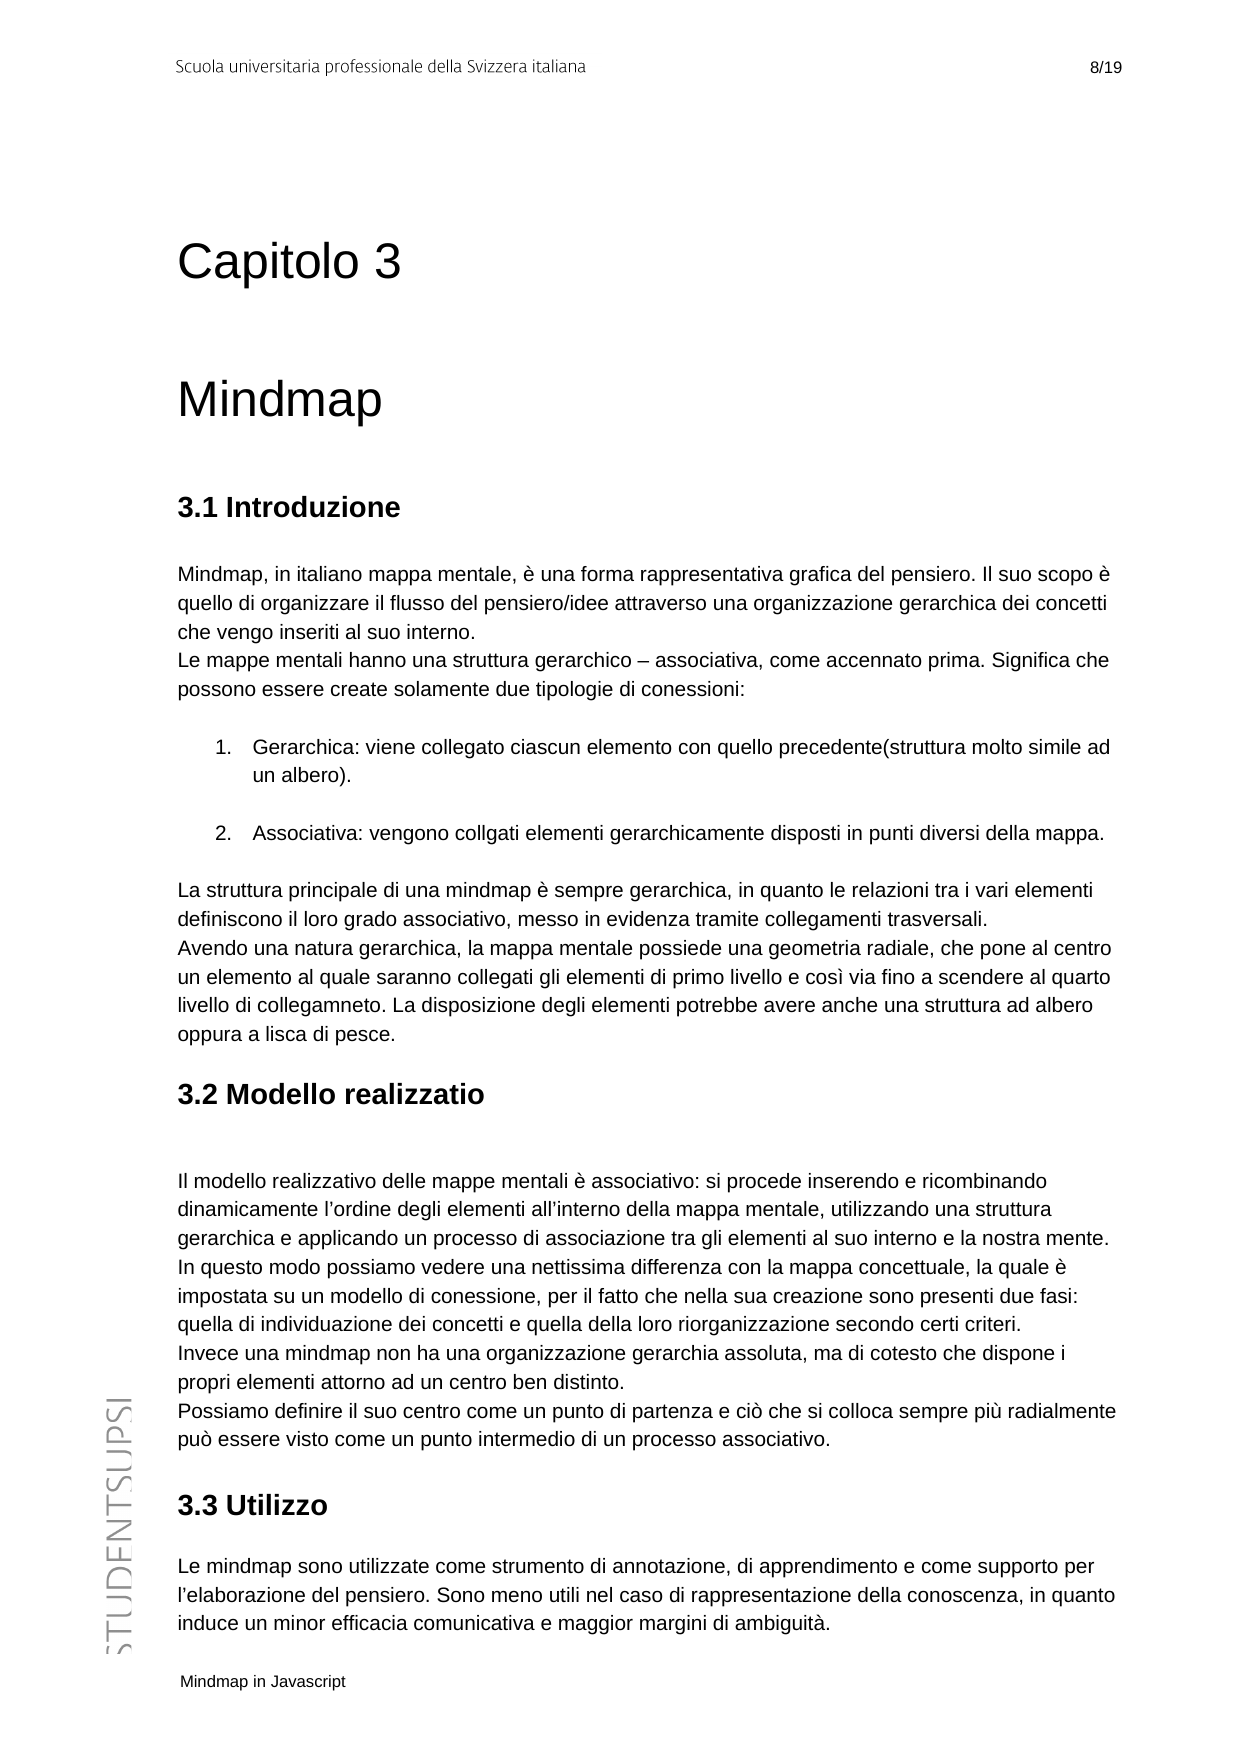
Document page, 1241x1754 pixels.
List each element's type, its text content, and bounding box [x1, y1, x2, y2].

text Mindmap, in italiano mappa mentale, è una forma rappresentativa grafica del pensiero. Il suo scopo è quello di organizzare il flusso del pensiero/idee attraverso una organizzazione gerarchica dei concetti che vengo inseriti al suo interno. [177, 562, 1122, 643]
text Avendo una natura gerarchica, la mappa mentale possiede una geometria radiale, che pone al centro un elemento al quale saranno collegati gli elementi di primo livello e così via fino a scendere al quarto livello di collegamneto. La disposizione degli elementi potrebbe avere anche una struttura ad albero oppura a lisca di pesce. [177, 936, 1122, 1046]
list Associativa: vengono collgati elementi gerarchicamente disposti in punti diversi della mappa. [215, 821, 1122, 845]
text In questo modo possiamo vedere una nettissima differenza con la mappa concettuale, la quale è impostata su un modello di conessione, per il fatto che nella sua creazione sono presenti due fasi: quella di individuazione dei concetti e quella della loro riorganizzazione secondo certi criteri. [177, 1255, 1122, 1336]
text Capitolo 3 [177, 232, 1122, 289]
list Gerarchica: viene collegato ciascun elemento con quello precedente(struttura molto simile ad un albero). [215, 734, 1122, 787]
text Le mappe mentali hanno una struttura gerarchico – associativa, come accennato prima. Significa che possono essere create solamente due tipologie di conessioni: [177, 648, 1122, 701]
text 3.1 Introduzione [177, 490, 1122, 524]
text Il modello realizzativo delle mappe mentali è associativo: si procede inserendo e ricombinando dinamicamente l’ordine degli elementi all’interno della mappa mentale, utilizzando una struttura gerarchica e applicando un processo di associazione tra gli elementi al suo interno e la nostra mente. [177, 1168, 1122, 1250]
text Mindmap [177, 370, 1122, 427]
text 3.3 Utilizzo [177, 1488, 1122, 1521]
text 3.2 Modello realizzatio [177, 1077, 1122, 1110]
text Invece una mindmap non ha una organizzazione gerarchia assoluta, ma di cotesto che dispone i propri elementi attorno ad un centro ben distinto. [177, 1341, 1122, 1394]
text La struttura principale di una mindmap è sempre gerarchica, in quanto le relazioni tra i vari elementi definiscono il loro grado associativo, messo in evidenza tramite collegamenti trasversali. [177, 878, 1122, 931]
picture [168, 53, 602, 80]
text Possiamo definire il suo centro come un punto di partenza e ciò che si colloca sempre più radialmente può essere visto come un punto intermedio di un processo associativo. [177, 1398, 1122, 1451]
picture [106, 1399, 132, 1654]
text Le mindmap sono utilizzate come strumento di annotazione, di apprendimento e come supporto per l’elaborazione del pensiero. Sono meno utili nel caso di rappresentazione della conoscenza, in quanto induce un minor efficacia comunicativa e maggior margini di ambiguità. [177, 1554, 1122, 1635]
